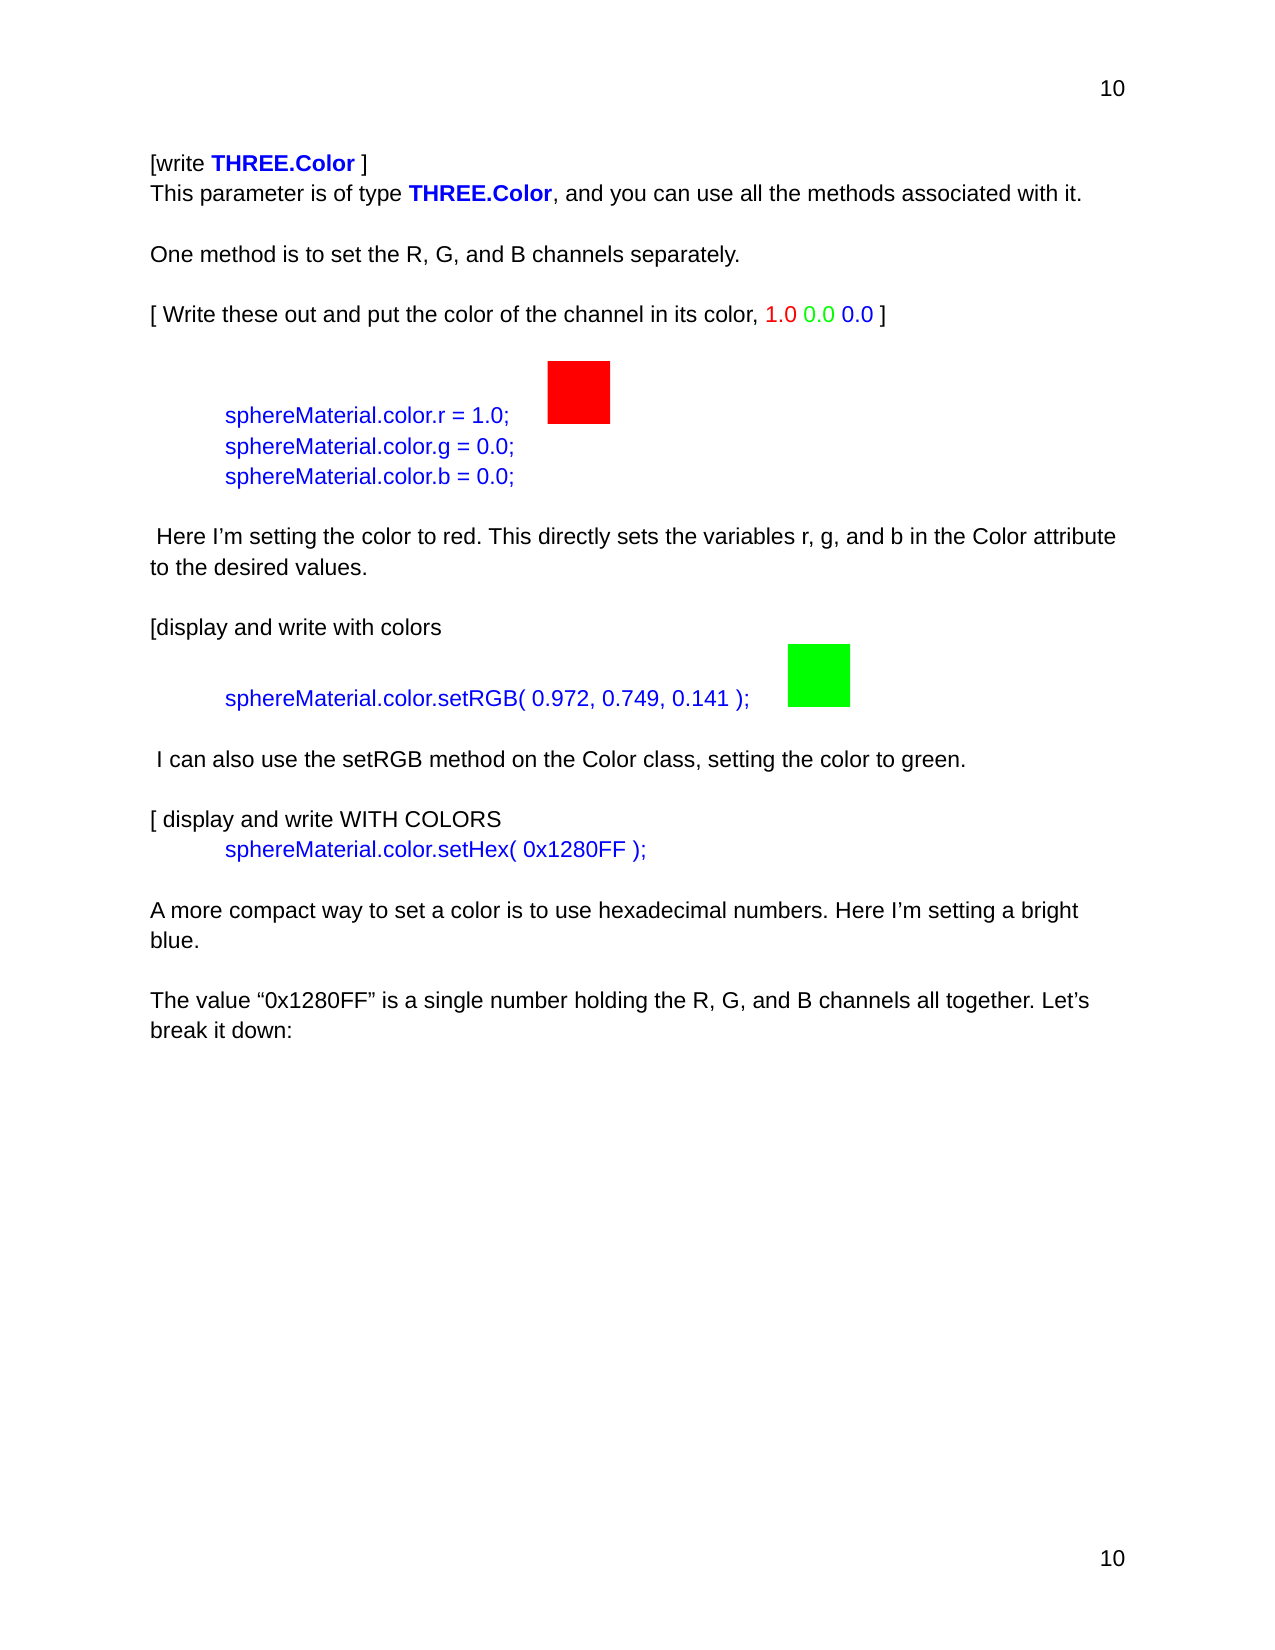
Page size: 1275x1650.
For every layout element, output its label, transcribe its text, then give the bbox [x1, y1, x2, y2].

text sphereMaterial.color.g = 0.0; [150, 433, 1125, 459]
text A more compact way to set a color is to use hexadecimal numbers. Here I’m setting a bright blue. [150, 897, 1125, 953]
text [ display and write WITH COLORS [150, 806, 1125, 832]
text sphereMaterial.color.setRGB( 0.972, 0.749, 0.141 ); [150, 644, 1125, 712]
text Here I’m setting the color to red. This directly sets the variables r, g, and b in the Color attribute to the desired values. [150, 523, 1125, 580]
text sphereMaterial.color.setHex( 0x1280FF ); [150, 836, 1125, 863]
text One method is to set the R, G, and B channels separately. [150, 241, 1125, 267]
text I can also use the setRGB method on the Color class, setting the color to green. [150, 746, 1125, 772]
text This parameter is of type THREE.Color, and you can use all the methods associated with it. [150, 180, 1125, 207]
text sphereMaterial.color.b = 0.0; [150, 463, 1125, 489]
text sphereMaterial.color.r = 1.0; [150, 361, 1125, 429]
text [display and write with colors [150, 614, 1125, 640]
text The value “0x1280FF” is a single number holding the R, G, and B channels all together. Let’s break it down: [150, 987, 1125, 1044]
text [ Write these out and put the color of the channel in its color, 1.0 0.0 0.0 ] [150, 301, 1125, 327]
text [write THREE.Color ] [150, 150, 1125, 176]
picture [547, 361, 611, 424]
picture [787, 644, 851, 707]
